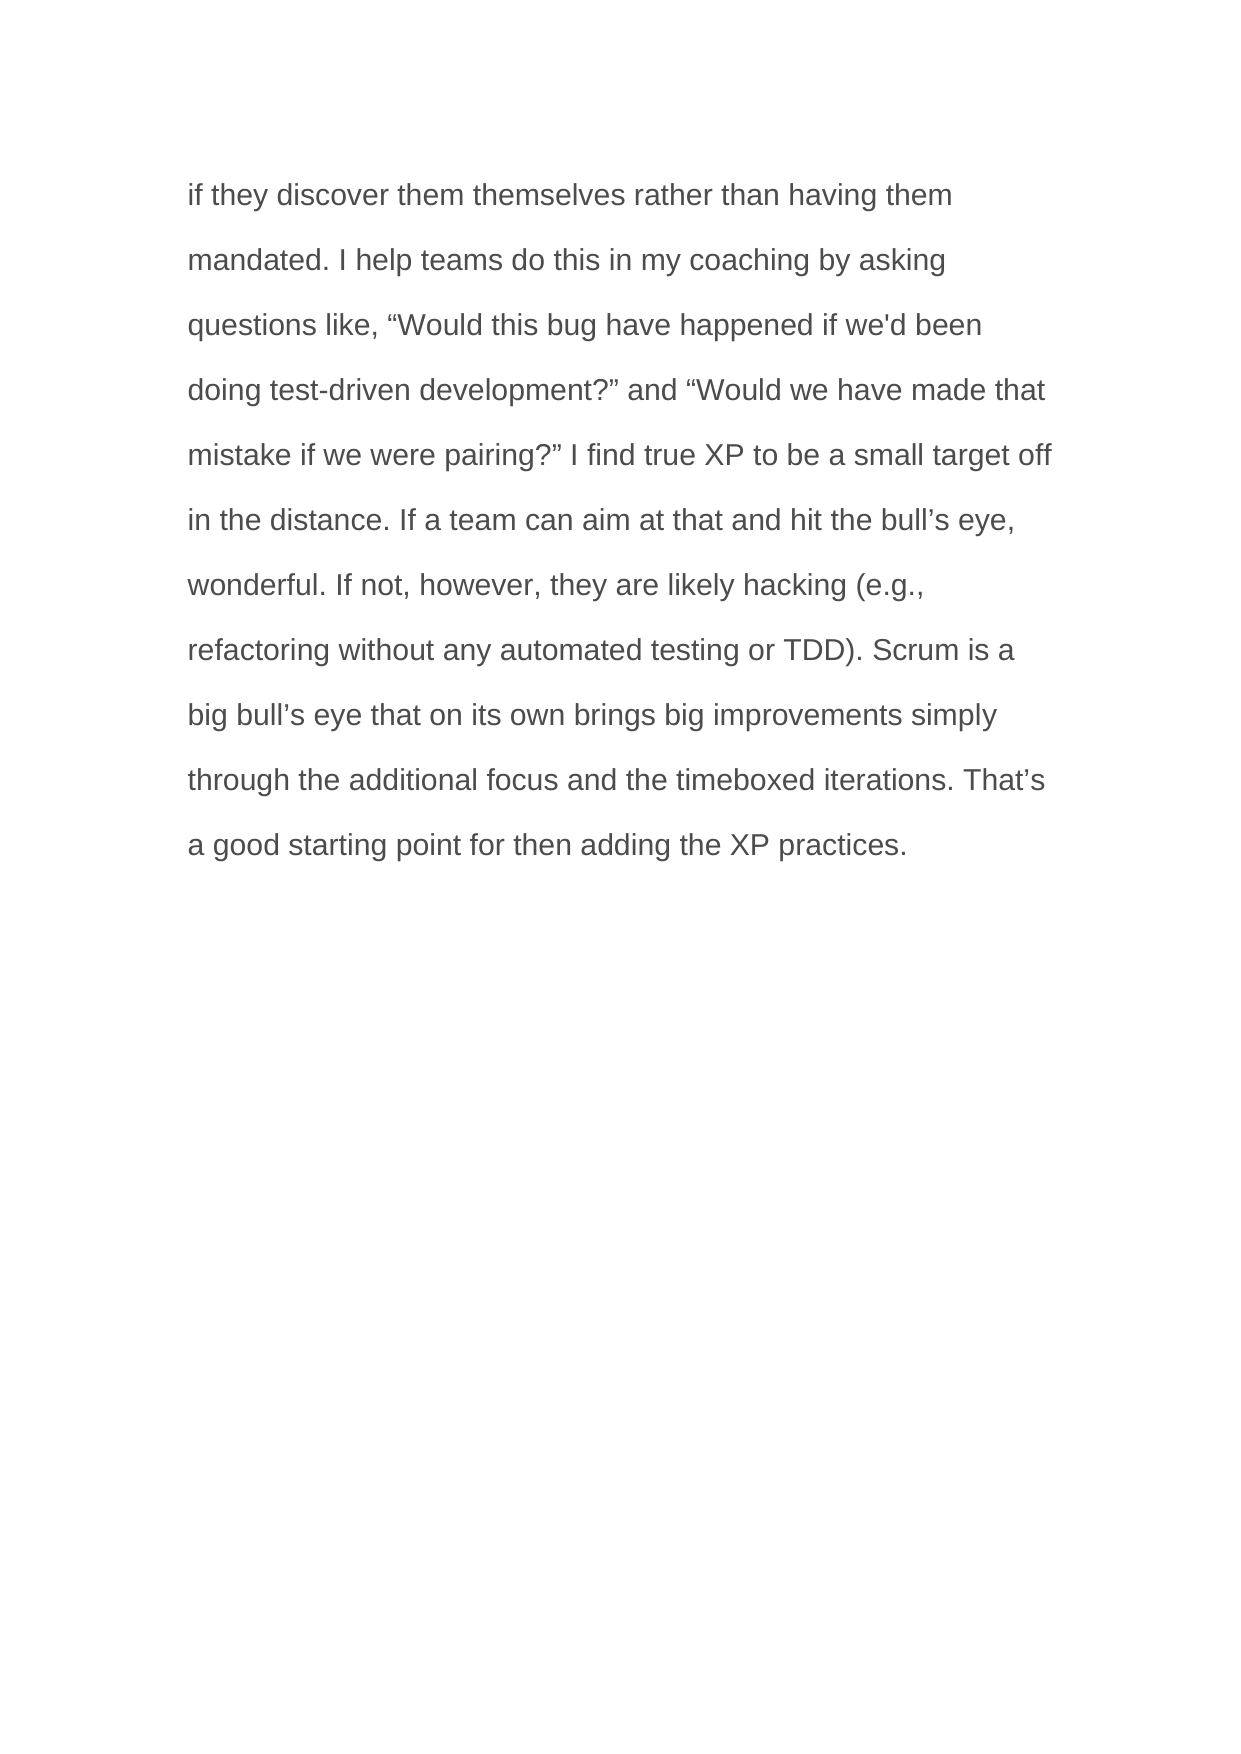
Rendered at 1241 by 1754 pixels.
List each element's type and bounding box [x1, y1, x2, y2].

text [187, 162, 1053, 877]
